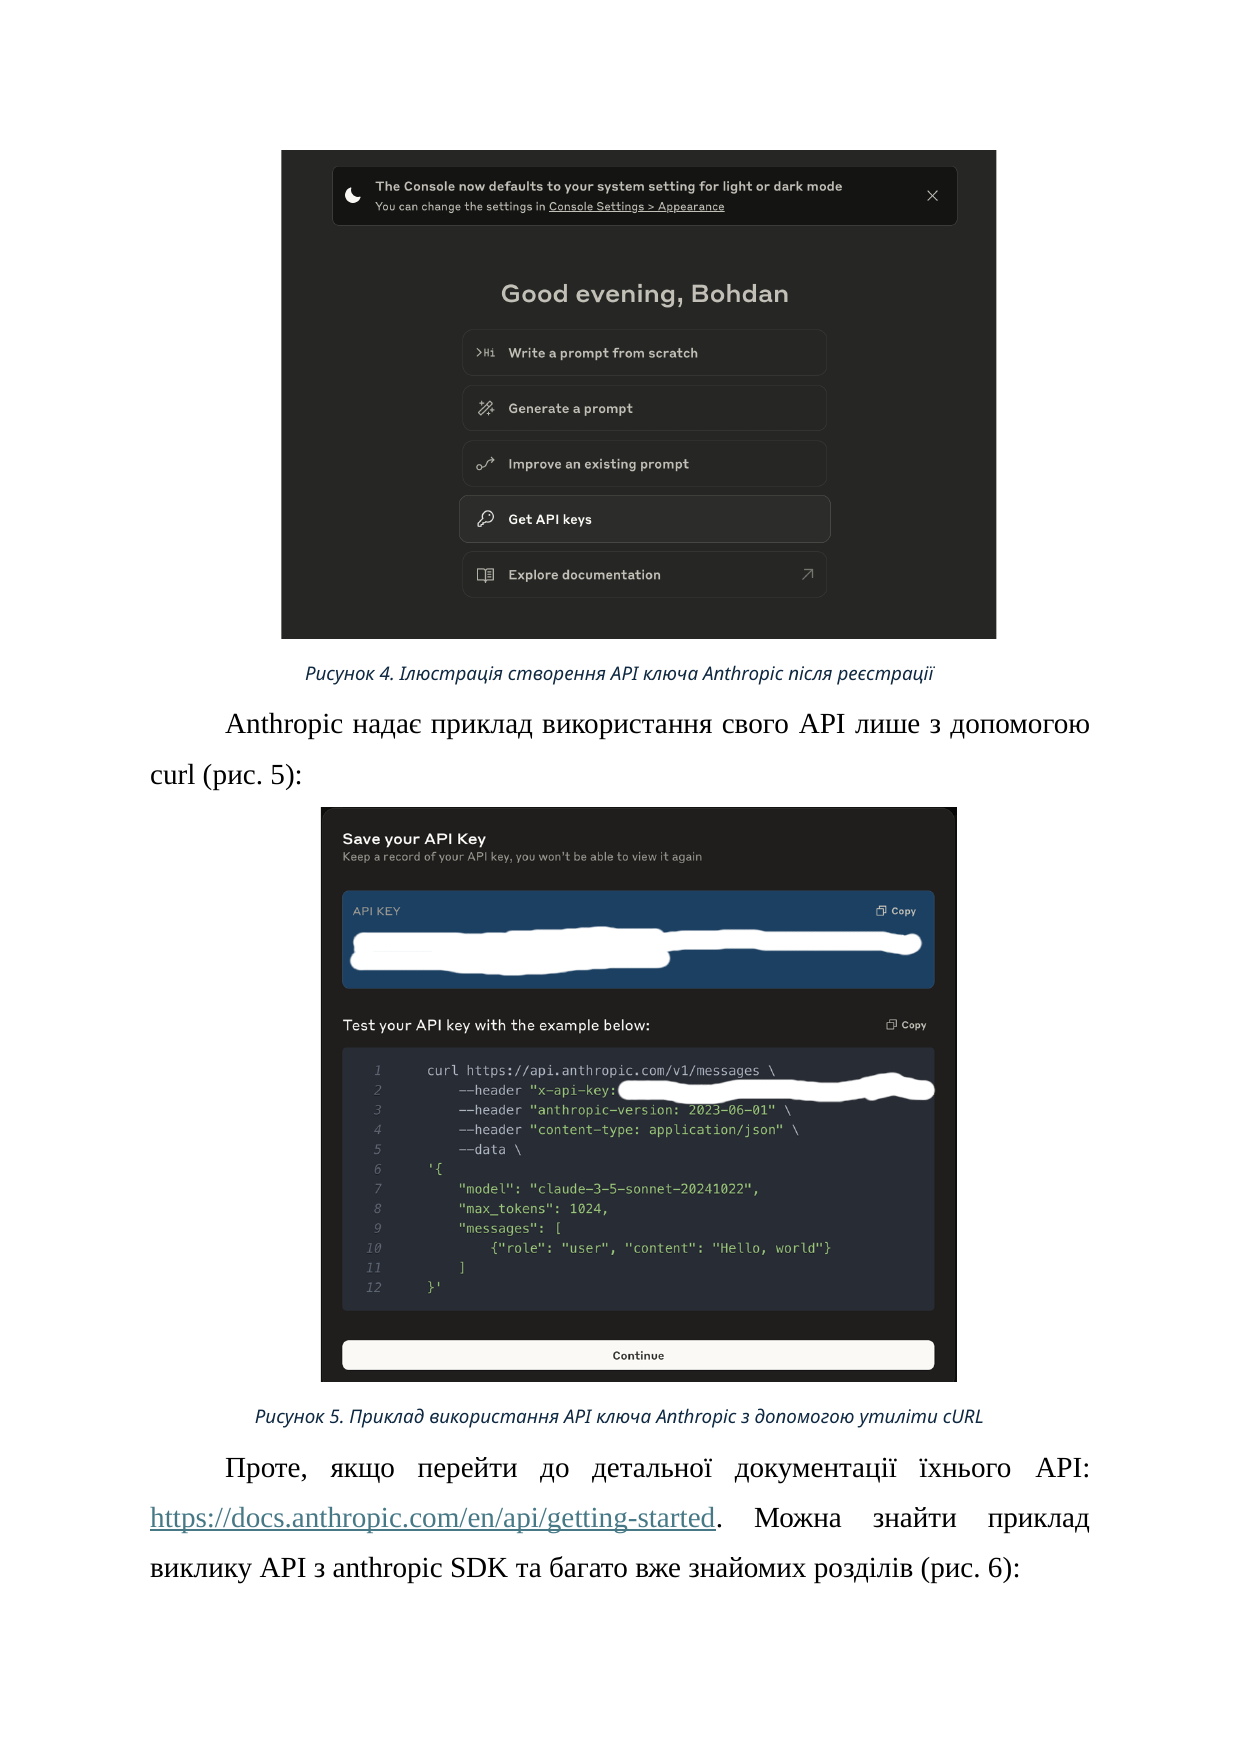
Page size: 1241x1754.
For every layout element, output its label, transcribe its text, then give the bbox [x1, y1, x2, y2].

text Проте, якщо перейти до детальної документації їхнього API: https://docs.anthropic.com/en/api/getting-started. Можна знайти приклад виклику API з anthropic SDK та багато вже знайомих розділів (рис. 6): [150, 1450, 1090, 1584]
picture [281, 150, 997, 639]
text Рисунок 5. Приклад використання API ключа Anthropic з допомогою утиліти cURL [150, 1403, 1090, 1429]
text Anthropic надає приклад використання свого API лише з допомогою curl (рис. 5): [150, 707, 1090, 790]
picture [320, 807, 957, 1382]
text Рисунок 4. Ілюстрація створення API ключа Anthropic після реєстрації [150, 660, 1090, 686]
